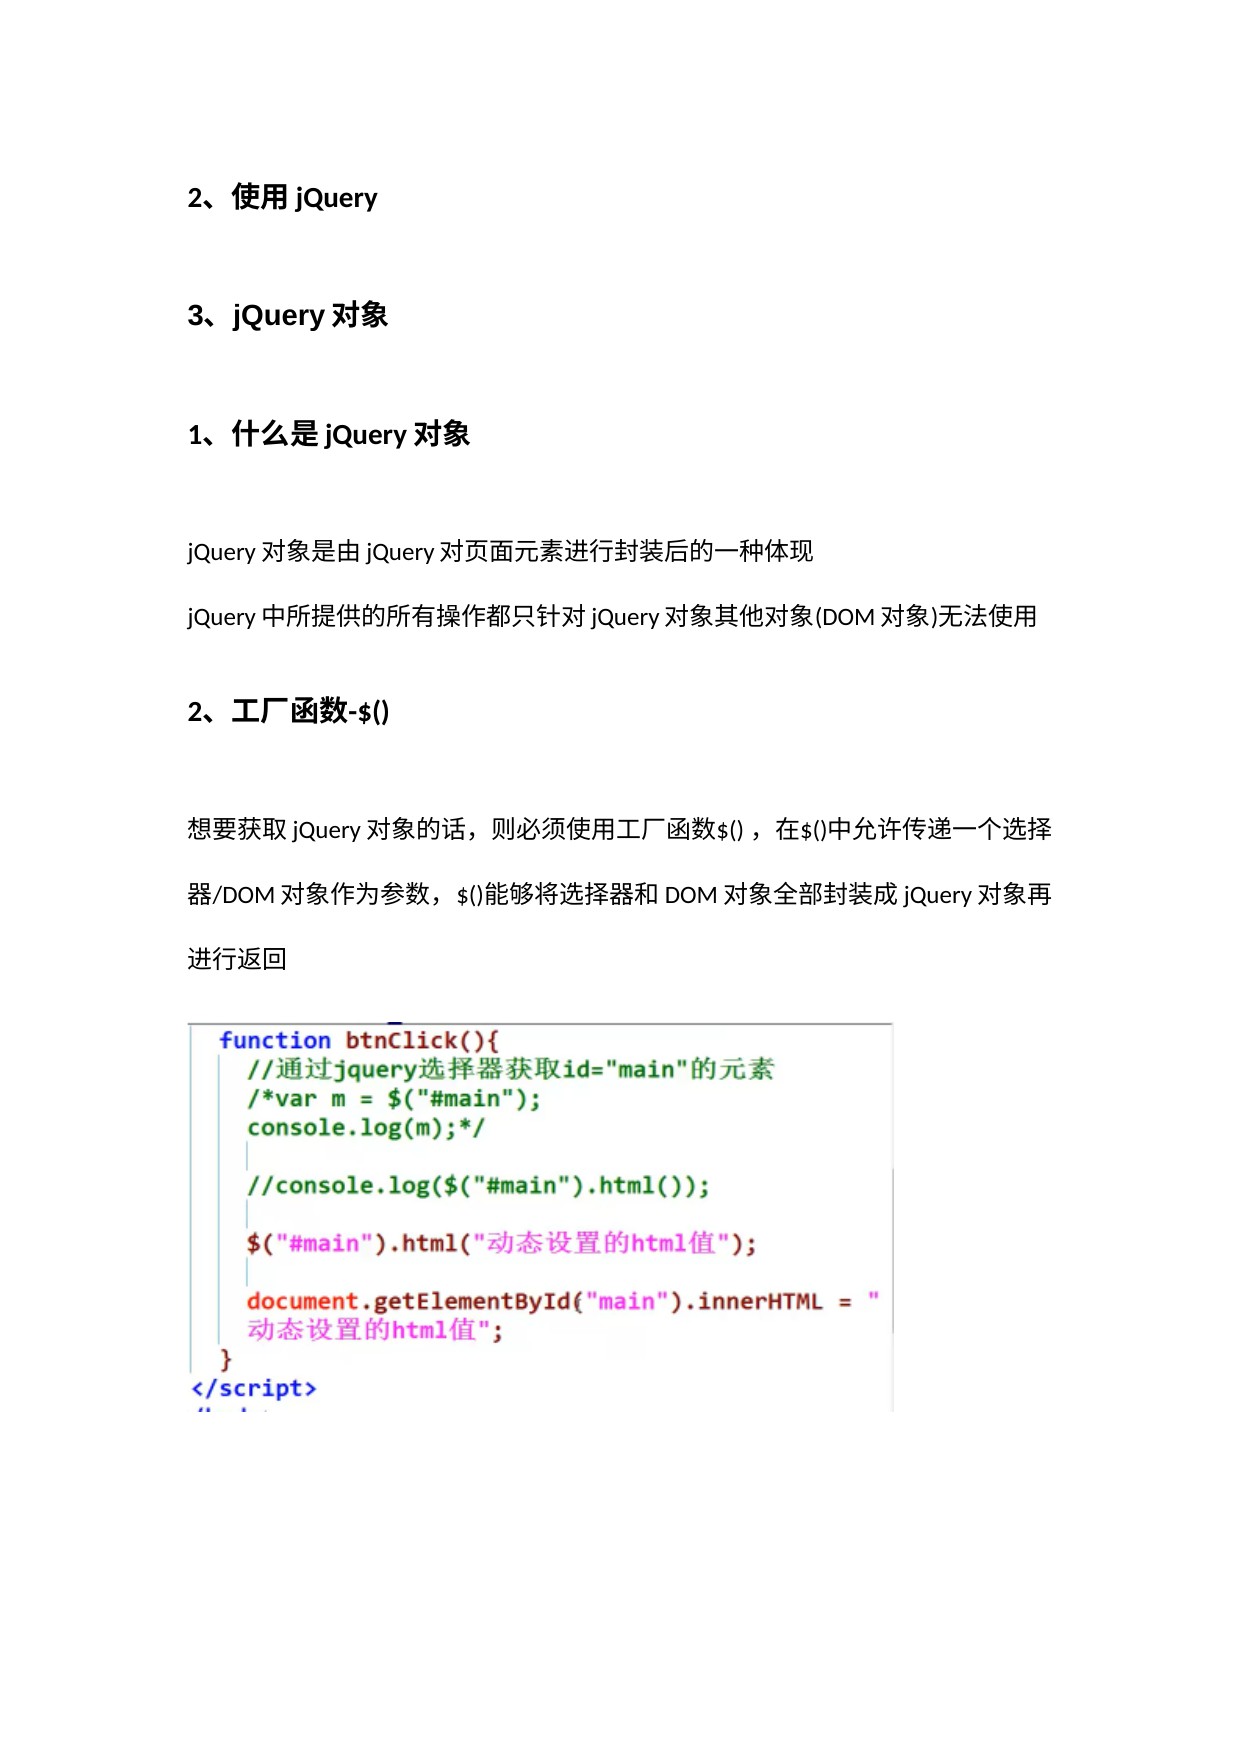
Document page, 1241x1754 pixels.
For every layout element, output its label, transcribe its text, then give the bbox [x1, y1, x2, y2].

subtitle 3、jQuery对象 [187, 280, 1053, 345]
text jQuery中所提供的所有操作都只针对jQuery对象其他对象(DOM对象)无法使用 [187, 582, 1053, 647]
text jQuery对象是由jQuery对页面元素进行封装后的一种体现 [187, 517, 1053, 582]
subtitle 1、什么是jQuery对象 [187, 399, 1053, 464]
text 想要获取jQuery对象的话，则必须使用工厂函数$() ，在$()中允许传递一个选择器/DOM对象作为参数，$()能够将选择器和DOM对象全部封装成jQuery对象再进行返回 [187, 795, 1053, 990]
subtitle 2、工厂函数-$() [187, 676, 1053, 741]
picture [187, 1022, 894, 1412]
subtitle 2、使用jQuery [187, 162, 1053, 227]
